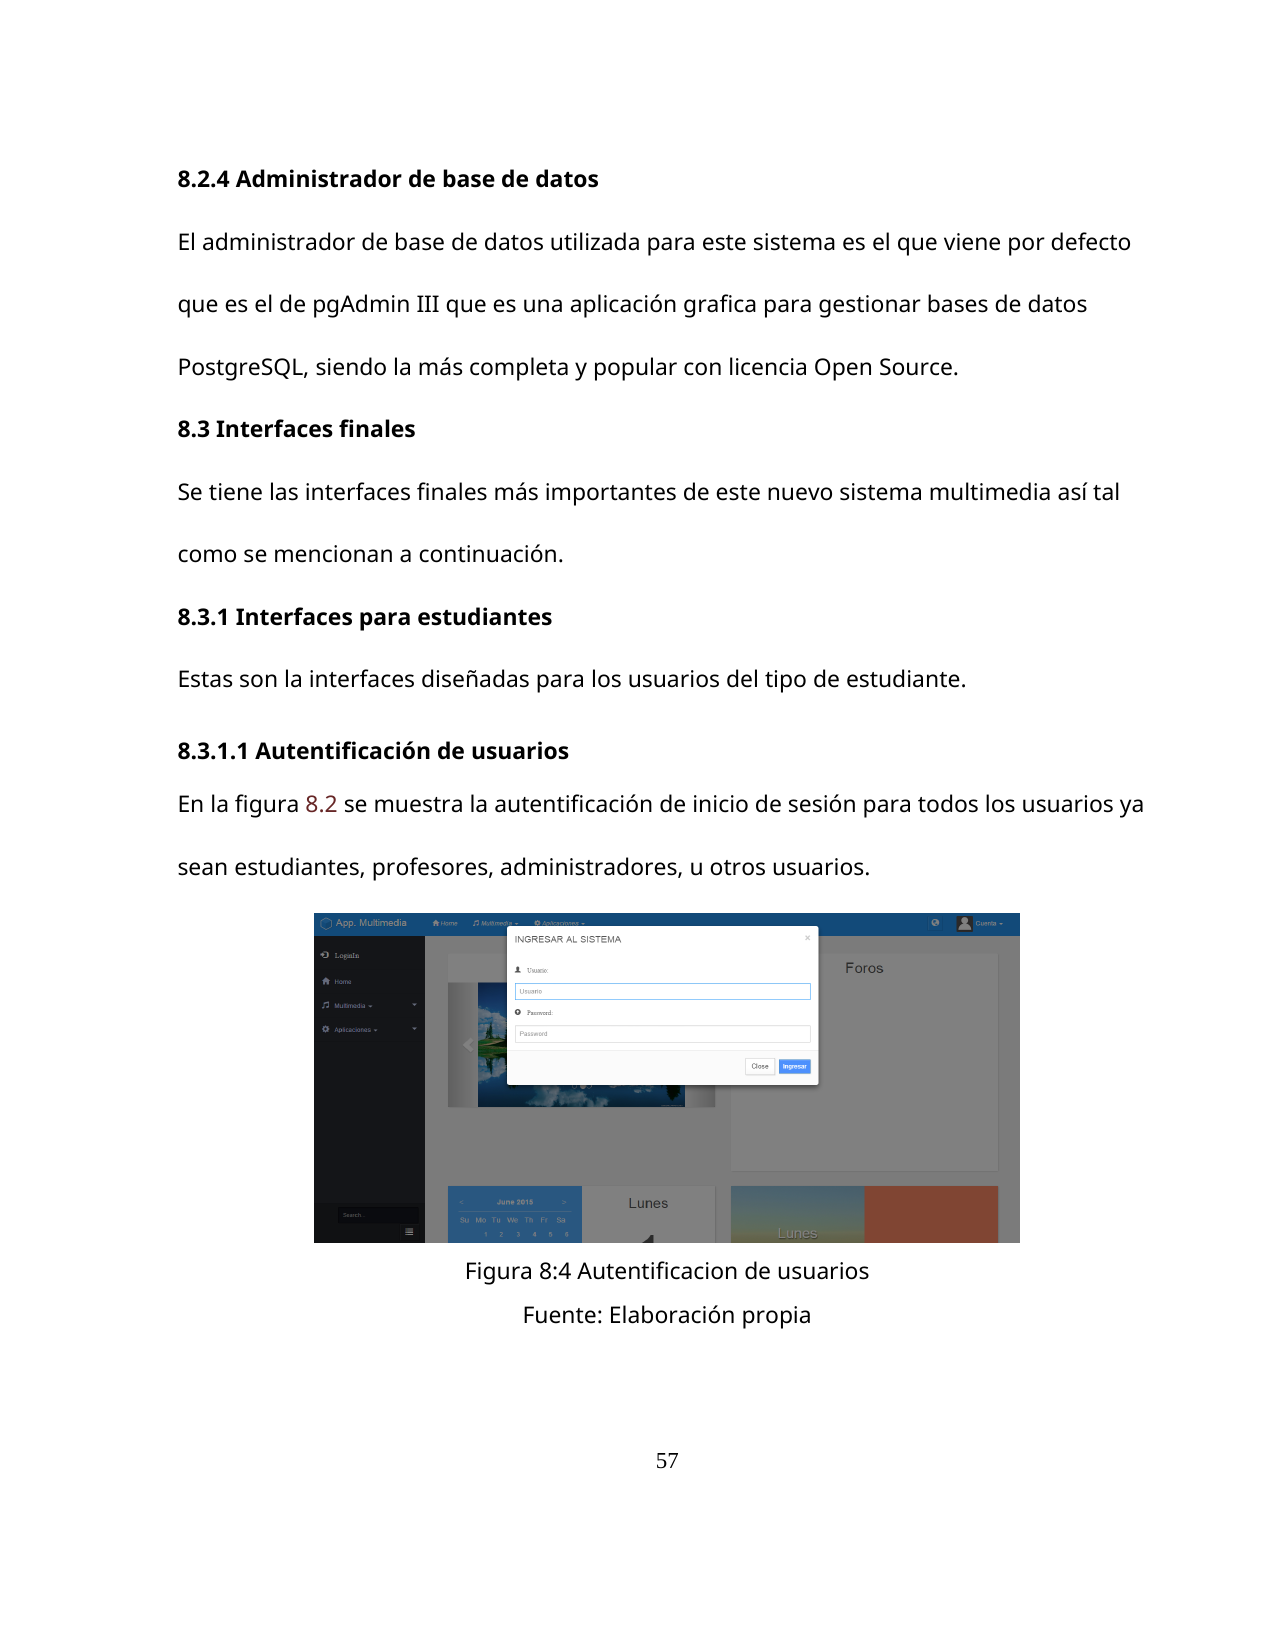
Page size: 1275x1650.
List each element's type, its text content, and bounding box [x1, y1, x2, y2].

text Fuente: Elaboración propia [177, 1299, 1157, 1330]
subtitle 8.3.1 Interfaces para estudiantes [177, 601, 1157, 632]
text El administrador de base de datos utilizada para este sistema es el que viene por defecto que es el de pgAdmin III que es una aplicación grafica para gestionar bases de datos PostgreSQL, siendo la más completa y popular con licencia Open Source. [177, 226, 1157, 382]
subtitle 8.3 Interfaces finales [177, 413, 1157, 444]
text Se tiene las interfaces finales más importantes de este nuevo sistema multimedia así tal como se mencionan a continuación. [177, 476, 1157, 569]
text Estas son la interfaces diseñadas para los usuarios del tipo de estudiante. [177, 663, 1157, 694]
subtitle 8.3.1.1 Autentificación de usuarios [177, 735, 1157, 766]
text En la figura 8.2 se muestra la autentificación de inicio de sesión para todos los usuarios ya sean estudiantes, profesores, administradores, u otros usuarios. [177, 788, 1157, 882]
subtitle 8.2.4 Administrador de base de datos [177, 163, 1157, 194]
